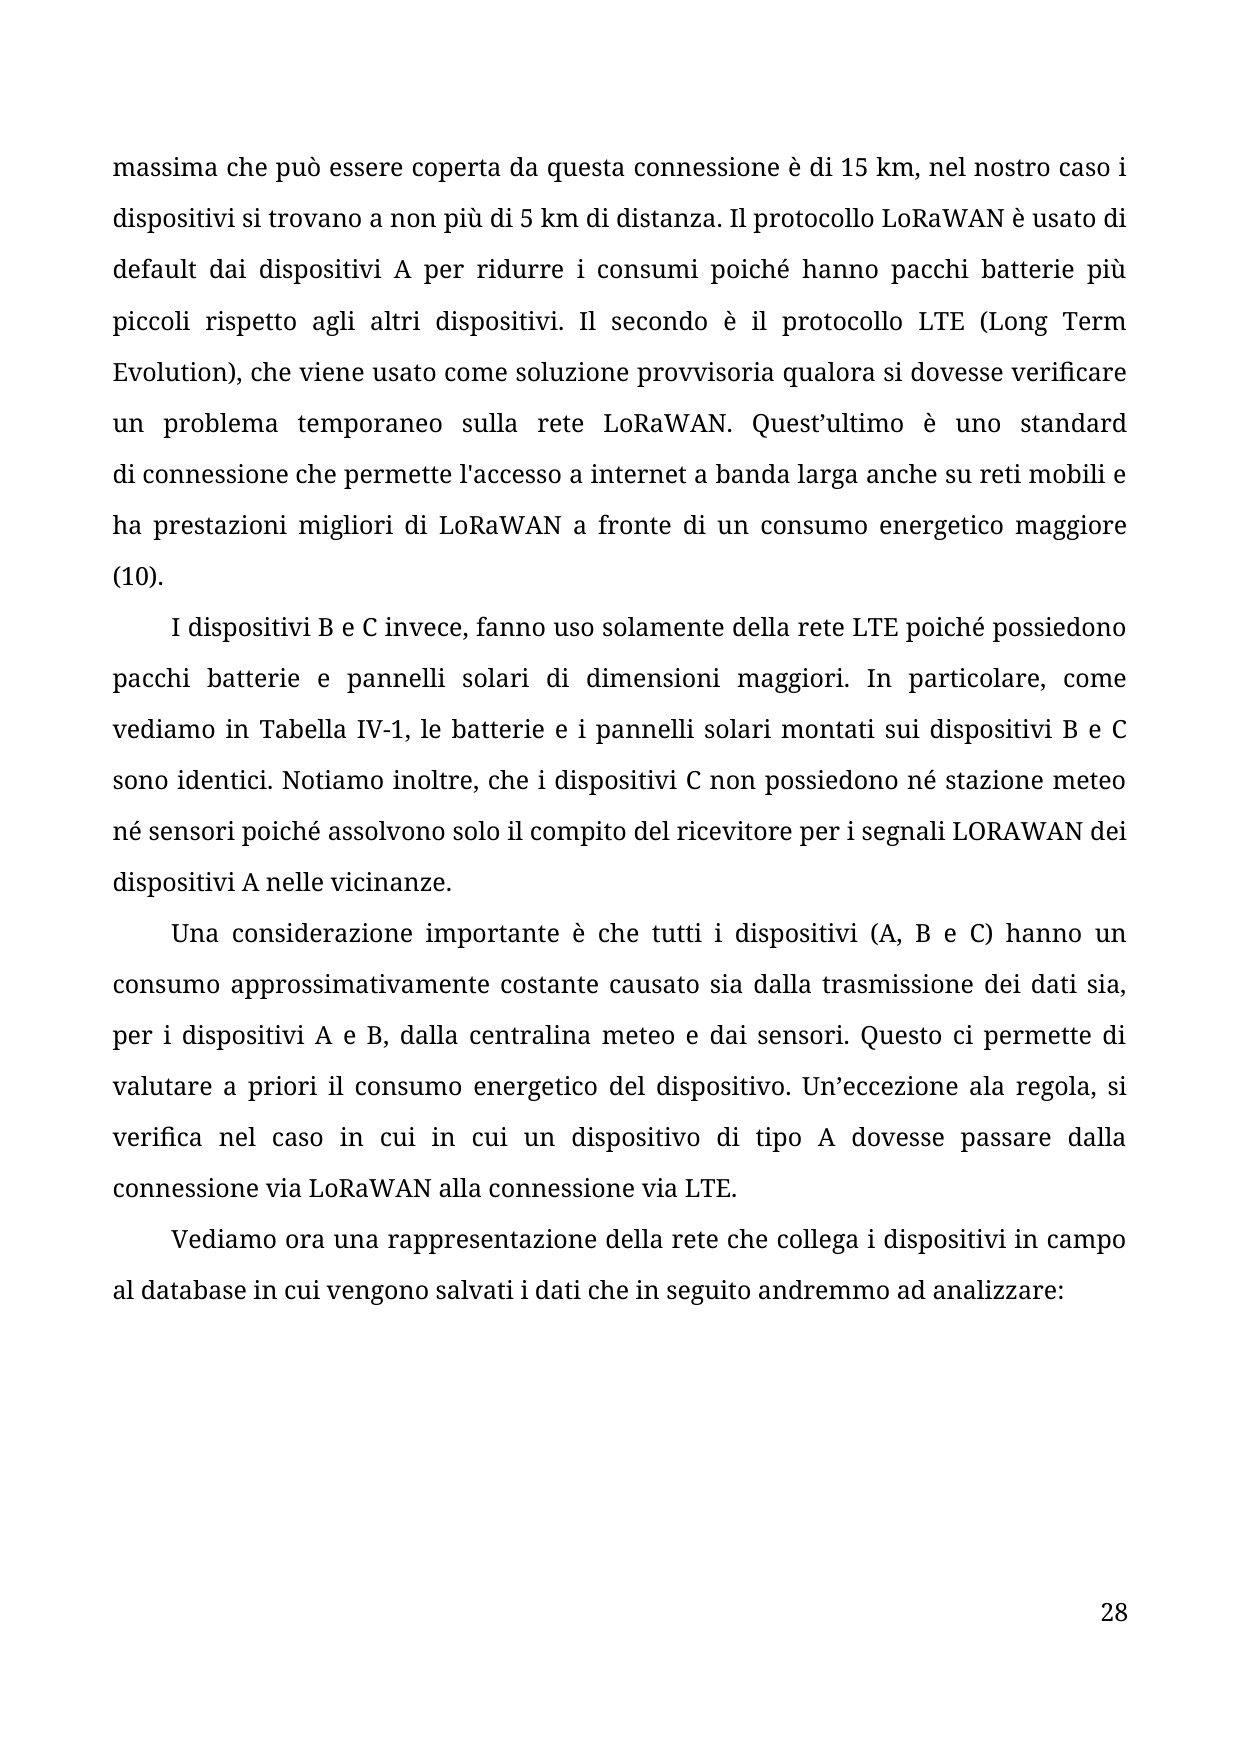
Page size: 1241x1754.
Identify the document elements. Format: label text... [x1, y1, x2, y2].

text Vediamo ora una rappresentazione della rete che collega i dispositivi in campo al database in cui vengono salvati i dati che in seguito andremmo ad analizzare: [112, 1222, 1128, 1307]
text Una considerazione importante è che tutti i dispositivi (A, B e C) hanno un consumo approssimativamente costante causato sia dalla trasmissione dei dati sia, per i dispositivi A e B, dalla centralina meteo e dai sensori. Questo ci permette di valutare a priori il consumo energetico del dispositivo. Un’eccezione ala regola, si verifica nel caso in cui in cui un dispositivo di tipo A dovesse passare dalla connessione via LoRaWAN alla connessione via LTE. [112, 916, 1128, 1205]
text I dispositivi B e C invece, fanno uso solamente della rete LTE poiché possiedono pacchi batterie e pannelli solari di dimensioni maggiori. In particolare, come vediamo in Tabella IV-1, le batterie e i pannelli solari montati sui dispositivi B e C sono identici. Notiamo inoltre, che i dispositivi C non possiedono né stazione meteo né sensori poiché assolvono solo il compito del ricevitore per i segnali LORAWAN dei dispositivi A nelle vicinanze. [112, 609, 1128, 899]
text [112, 150, 1128, 592]
